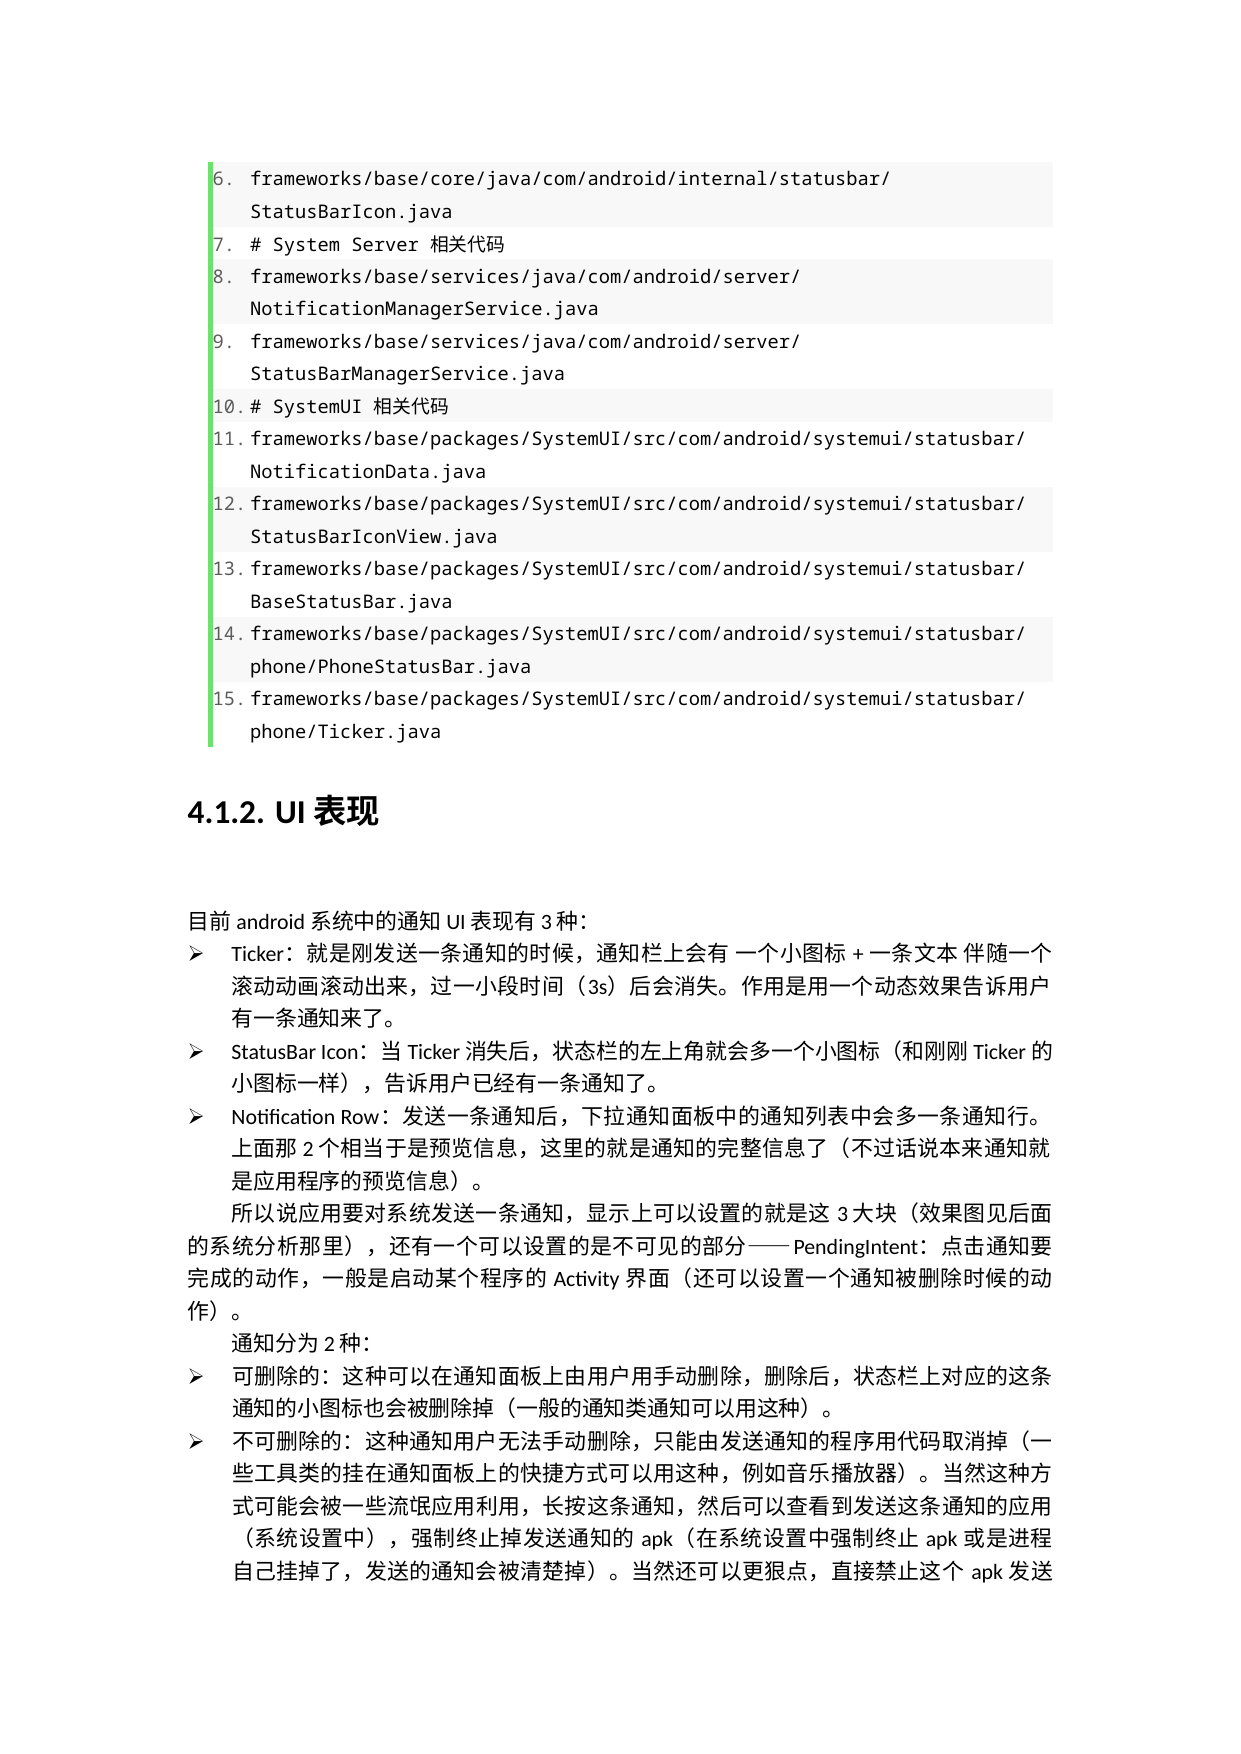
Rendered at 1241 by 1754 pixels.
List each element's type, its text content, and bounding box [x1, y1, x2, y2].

subtitle UI 表现 [187, 776, 1053, 841]
list 通知分为2种： [187, 1326, 1053, 1358]
list frameworks/base/packages/SystemUI/src/com/android/systemui/statusbar/NotificationData.java [213, 422, 1053, 487]
list frameworks/base/services/java/com/android/server/NotificationManagerService.java [213, 259, 1053, 324]
list StatusBar Icon：当 Ticker 消失后，状态栏的左上角就会多一个小图标（和刚刚 Ticker 的小图标一样），告诉用户已经有一条通知了。 [187, 1033, 1053, 1098]
list 可删除的：这种可以在通知面板上由用户用手动删除，删除后，状态栏上对应的这条通知的小图标也会被删除掉（一般的通知类通知可以用这种）。 [187, 1358, 1053, 1423]
list Notification Row：发送一条通知后，下拉通知面板中的通知列表中会多一条通知行。上面那2个相当于是预览信息，这里的就是通知的完整信息了（不过话说本来通知就是应用程序的预览信息）。 [187, 1098, 1053, 1196]
list # SystemUI 相关代码 [213, 389, 1053, 422]
list frameworks/base/packages/SystemUI/src/com/android/systemui/statusbar/phone/Ticker.java [213, 682, 1053, 747]
list frameworks/base/core/java/com/android/internal/statusbar/StatusBarIcon.java [213, 162, 1053, 227]
list frameworks/base/services/java/com/android/server/StatusBarManagerService.java [213, 324, 1053, 389]
list frameworks/base/packages/SystemUI/src/com/android/systemui/statusbar/StatusBarIconView.java [213, 487, 1053, 552]
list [187, 1423, 1053, 1586]
list frameworks/base/packages/SystemUI/src/com/android/systemui/statusbar/phone/PhoneStatusBar.java [213, 617, 1053, 682]
list frameworks/base/packages/SystemUI/src/com/android/systemui/statusbar/BaseStatusBar.java [213, 552, 1053, 617]
list # System Server 相关代码 [213, 227, 1053, 259]
text 目前 android 系统中的通知 UI 表现有3种： [187, 903, 1053, 936]
list Ticker：就是刚发送一条通知的时候，通知栏上会有 一个小图标 + 一条文本 伴随一个滚动动画滚动出来，过一小段时间（3s）后会消失。作用是用一个动态效果告诉用户有一条通知来了。 [187, 936, 1053, 1033]
list 所以说应用要对系统发送一条通知，显示上可以设置的就是这3大块（效果图见后面的系统分析那里），还有一个可以设置的是不可见的部分——PendingIntent：点击通知要完成的动作，一般是启动某个程序的 Activity 界面（还可以设置一个通知被删除时候的动作）。 [187, 1196, 1053, 1326]
